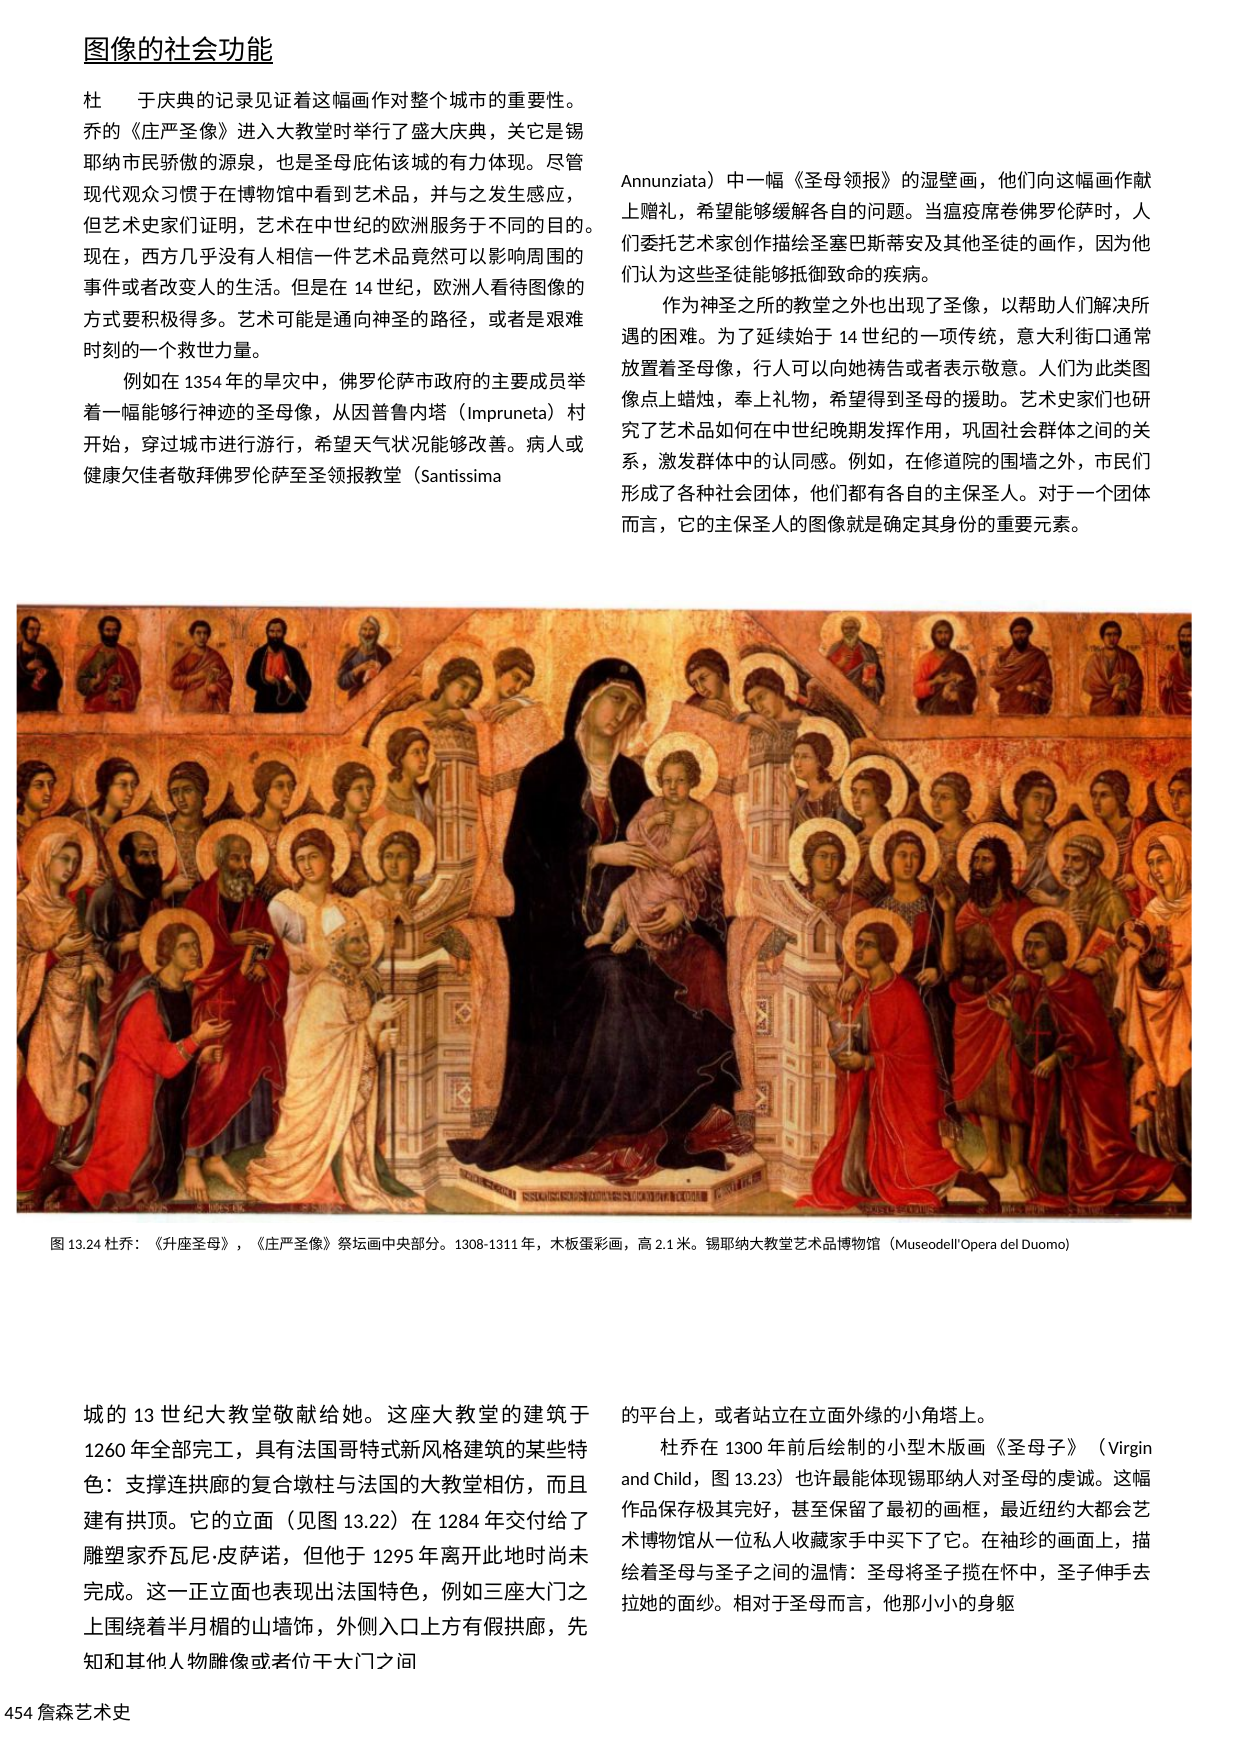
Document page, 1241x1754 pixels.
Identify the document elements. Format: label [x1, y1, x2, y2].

picture [16, 600, 1192, 1223]
